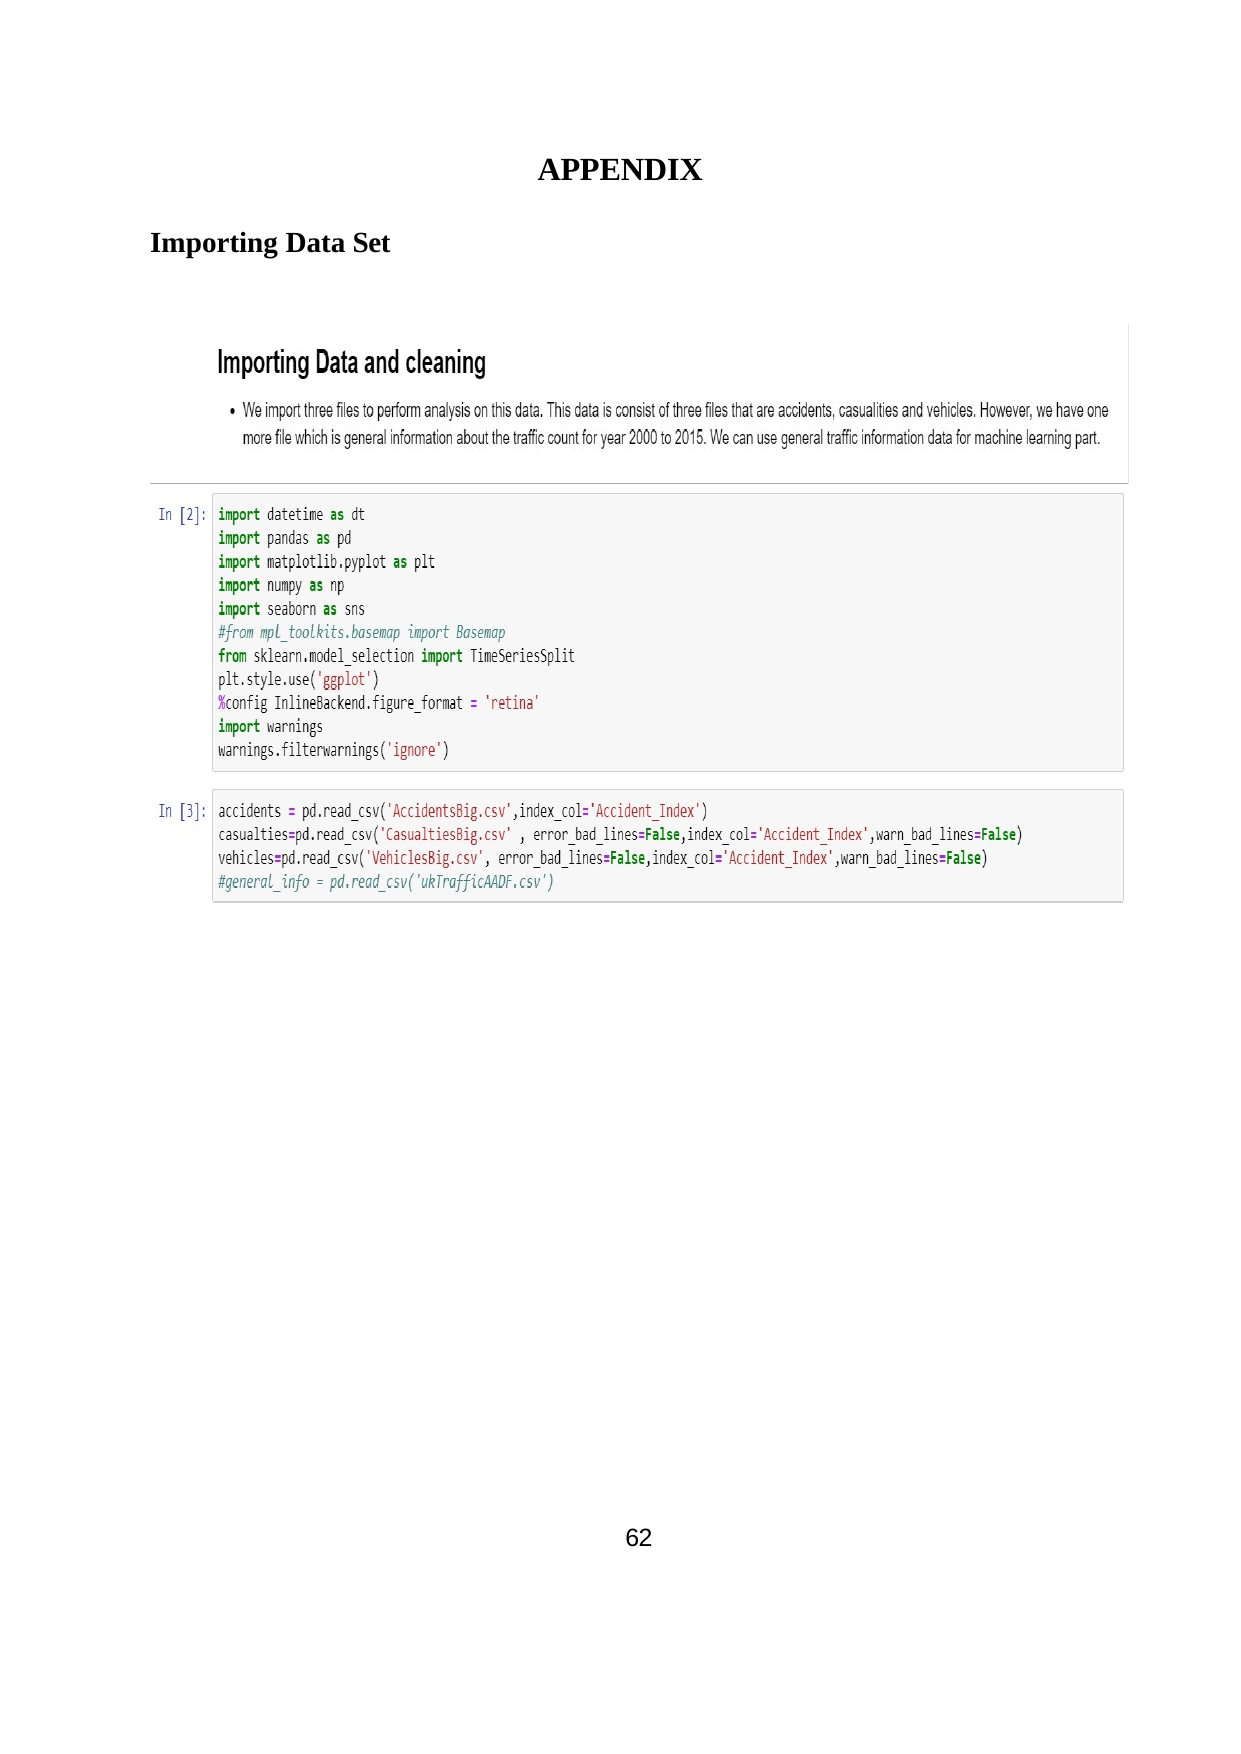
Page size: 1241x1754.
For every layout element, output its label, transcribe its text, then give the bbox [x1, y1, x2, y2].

text Importing Data Set [150, 225, 1219, 258]
text APPENDIX [151, 151, 1088, 188]
picture [150, 324, 1129, 903]
